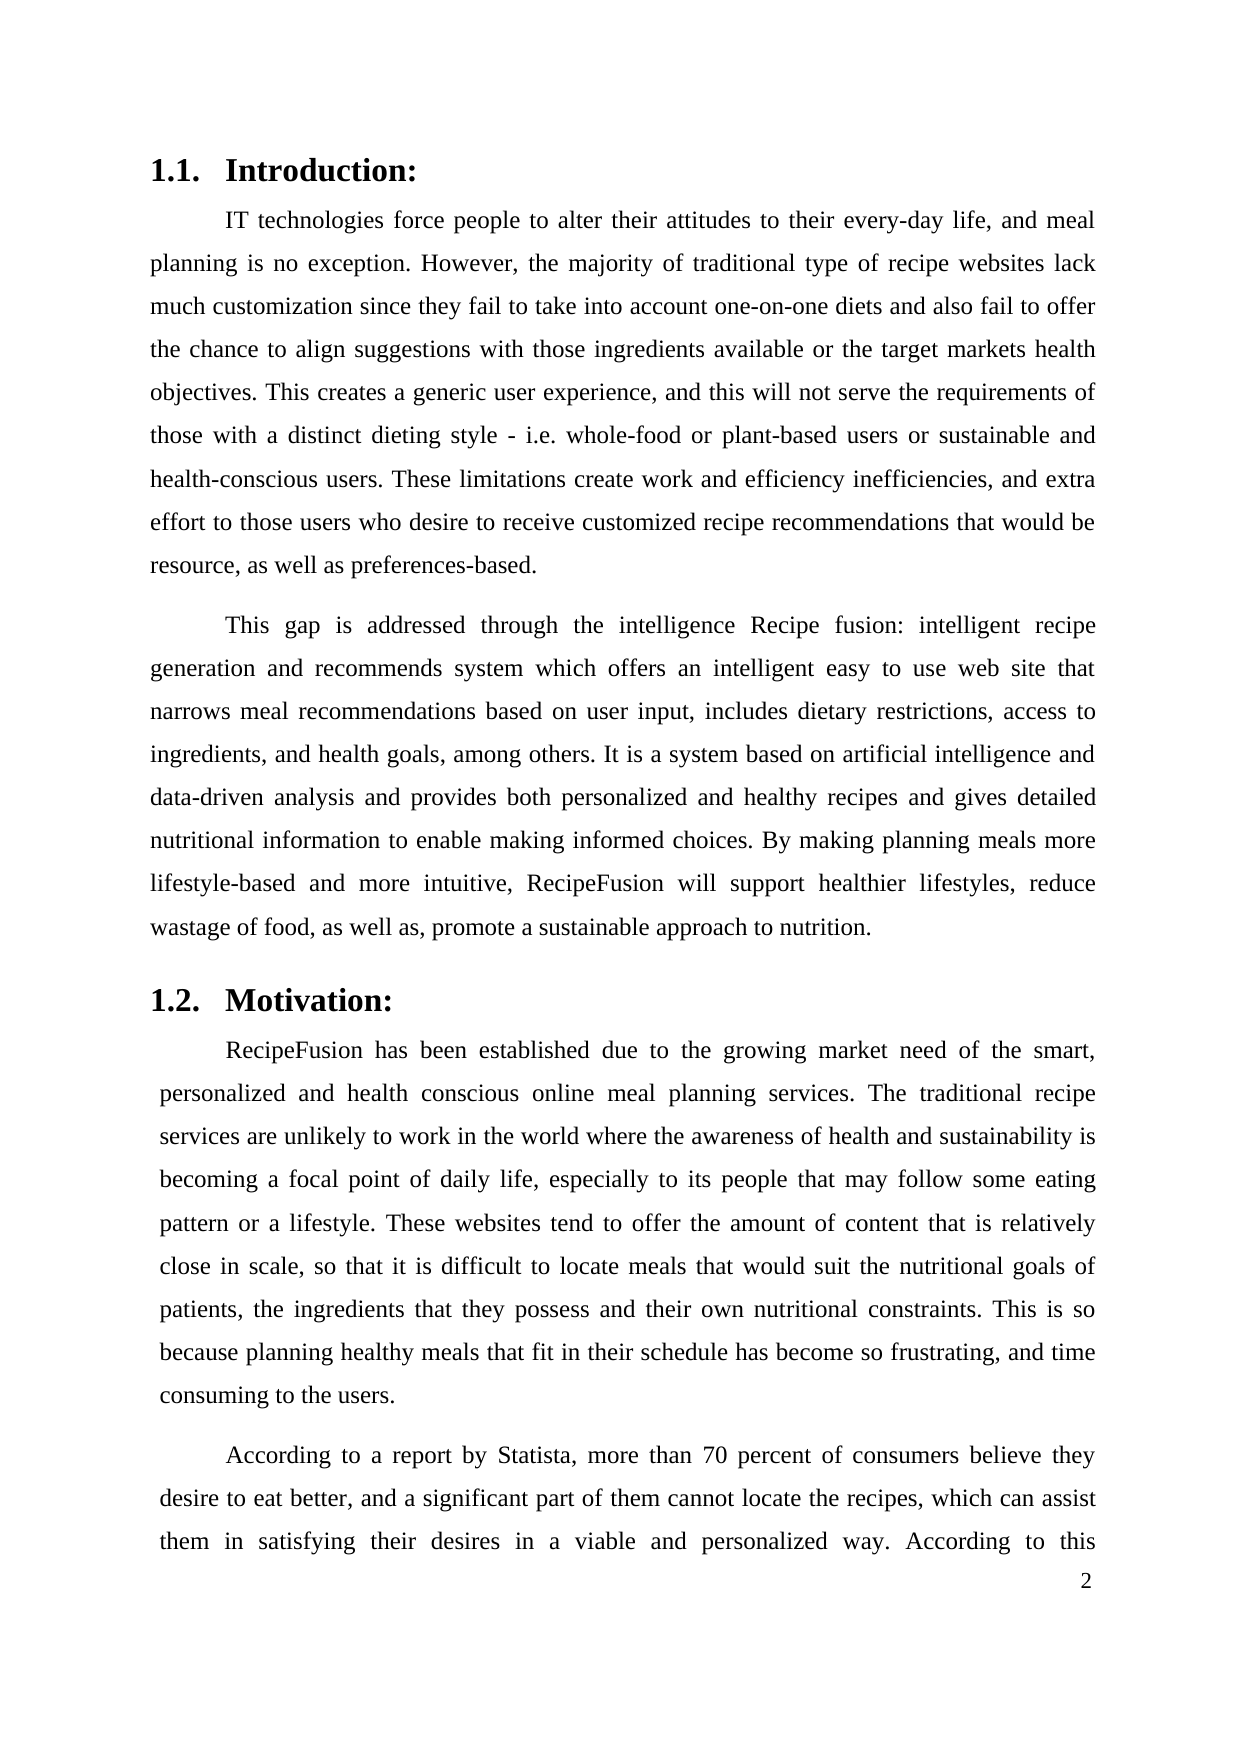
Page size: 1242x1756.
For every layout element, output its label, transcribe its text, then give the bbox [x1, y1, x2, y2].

text This gap is addressed through the intelligence Recipe fusion: intelligent recipe generation and recommends system which offers an intelligent easy to use web site that narrows meal recommendations based on user input, includes dietary restrictions, access to ingredients, and health goals, among others. It is a system based on artificial intelligence and data-driven analysis and provides both personalized and healthy recipes and gives detailed nutritional information to enable making informed choices. By making planning meals more lifestyle-based and more intuitive, RecipeFusion will support healthier lifestyles, reduce wastage of food, as well as, promote a sustainable approach to nutrition. [150, 610, 1097, 940]
subtitle Motivation: [150, 980, 1097, 1018]
text RecipeFusion has been established due to the growing market need of the smart, personalized and health conscious online meal planning services. The traditional recipe services are unlikely to work in the world where the awareness of health and sustainability is becoming a focal point of daily life, especially to its people that may follow some eating pattern or a lifestyle. These websites tend to offer the amount of content that is relatively close in scale, so that it is difficult to locate meals that would suit the nutritional goals of patients, the ingredients that they possess and their own nutritional constraints. This is so because planning healthy meals that fit in their schedule has become so frustrating, and time consuming to the users. [159, 1035, 1097, 1409]
text IT technologies force people to alter their attitudes to their every-day life, and meal planning is no exception. However, the majority of traditional type of recipe websites lack much customization since they fail to take into account one-on-one diets and also fail to offer the chance to align suggestions with those ingredients available or the target markets health objectives. This creates a generic user experience, and this will not serve the requirements of those with a distinct dieting style - i.e. whole-food or plant-based users or sustainable and health-conscious users. These limitations create work and efficiency inefficiencies, and extra effort to those users who desire to receive customized recipe recommendations that would be resource, as well as preferences-based. [150, 205, 1097, 579]
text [159, 1440, 1097, 1555]
subtitle Introduction: [150, 150, 1097, 188]
